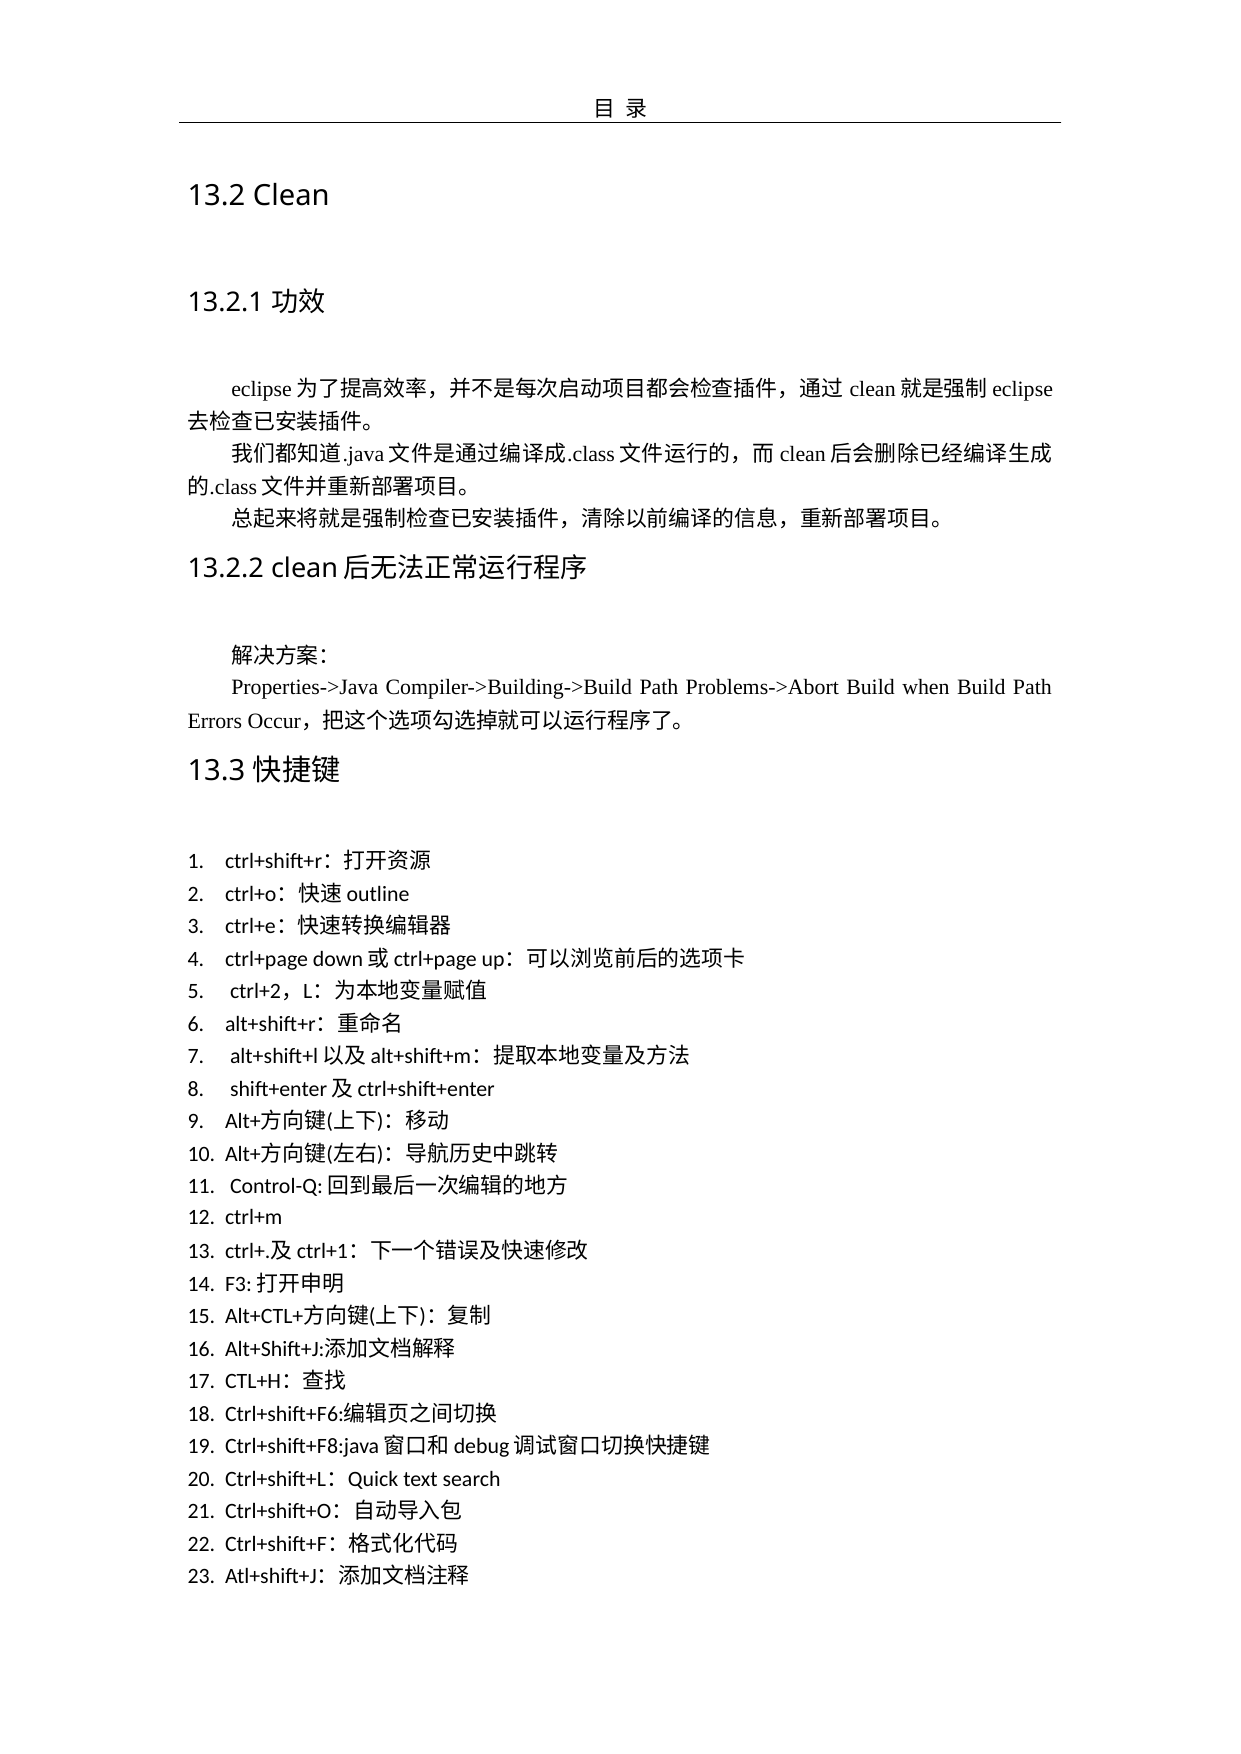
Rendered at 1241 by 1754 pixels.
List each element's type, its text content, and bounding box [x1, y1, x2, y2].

list shift+enter及ctrl+shift+enter [187, 1070, 1053, 1103]
list Alt+CTL+方向键(上下)：复制 [187, 1298, 1053, 1330]
list ctrl+.及ctrl+1：下一个错误及快速修改 [187, 1233, 1053, 1265]
text 总起来将就是强制检查已安装插件，清除以前编译的信息，重新部署项目。 [187, 501, 1053, 533]
list ctrl+shift+r：打开资源 [187, 843, 1053, 875]
list Ctrl+shift+L：Quick text search [187, 1460, 1053, 1493]
list Ctrl+shift+F6:编辑页之间切换 [187, 1395, 1053, 1428]
list F3: 打开申明 [187, 1265, 1053, 1298]
list Ctrl+shift+F8:java窗口和debug调试窗口切换快捷键 [187, 1428, 1053, 1460]
list ctrl+o：快速outline [187, 875, 1053, 908]
list ctrl+e：快速转换编辑器 [187, 908, 1053, 940]
list ctrl+page down或ctrl+page up：可以浏览前后的选项卡 [187, 940, 1053, 973]
list Alt+Shift+J:添加文档解释 [187, 1330, 1053, 1363]
list alt+shift+l以及alt+shift+m：提取本地变量及方法 [187, 1038, 1053, 1070]
subtitle 功效 [187, 267, 1053, 332]
text 我们都知道.java文件是通过编译成.class文件运行的，而clean后会删除已经编译生成的.class文件并重新部署项目。 [187, 436, 1053, 501]
subtitle Clean [187, 162, 1053, 227]
text Properties->Java Compiler->Building->Build Path Problems->Abort Build when Build Path Errors Occur，把这个选项勾选掉就可以运行程序了。 [187, 670, 1053, 735]
list Alt+方向键(上下)：移动 [187, 1103, 1053, 1135]
text eclipse为了提高效率，并不是每次启动项目都会检查插件，通过clean就是强制eclipse去检查已安装插件。 [187, 371, 1053, 436]
list CTL+H：查找 [187, 1363, 1053, 1395]
list Control-Q: 回到最后一次编辑的地方 [187, 1168, 1053, 1200]
subtitle 快捷键 [187, 735, 1053, 800]
subtitle clean后无法正常运行程序 [187, 533, 1053, 598]
text 解决方案： [187, 638, 1053, 670]
list Atl+shift+J：添加文档注释 [187, 1558, 1053, 1590]
list ctrl+m [187, 1200, 1053, 1233]
list ctrl+2，L：为本地变量赋值 [187, 973, 1053, 1005]
list Alt+方向键(左右)：导航历史中跳转 [187, 1135, 1053, 1168]
list Ctrl+shift+O：自动导入包 [187, 1493, 1053, 1525]
list alt+shift+r：重命名 [187, 1005, 1053, 1038]
list Ctrl+shift+F：格式化代码 [187, 1525, 1053, 1558]
